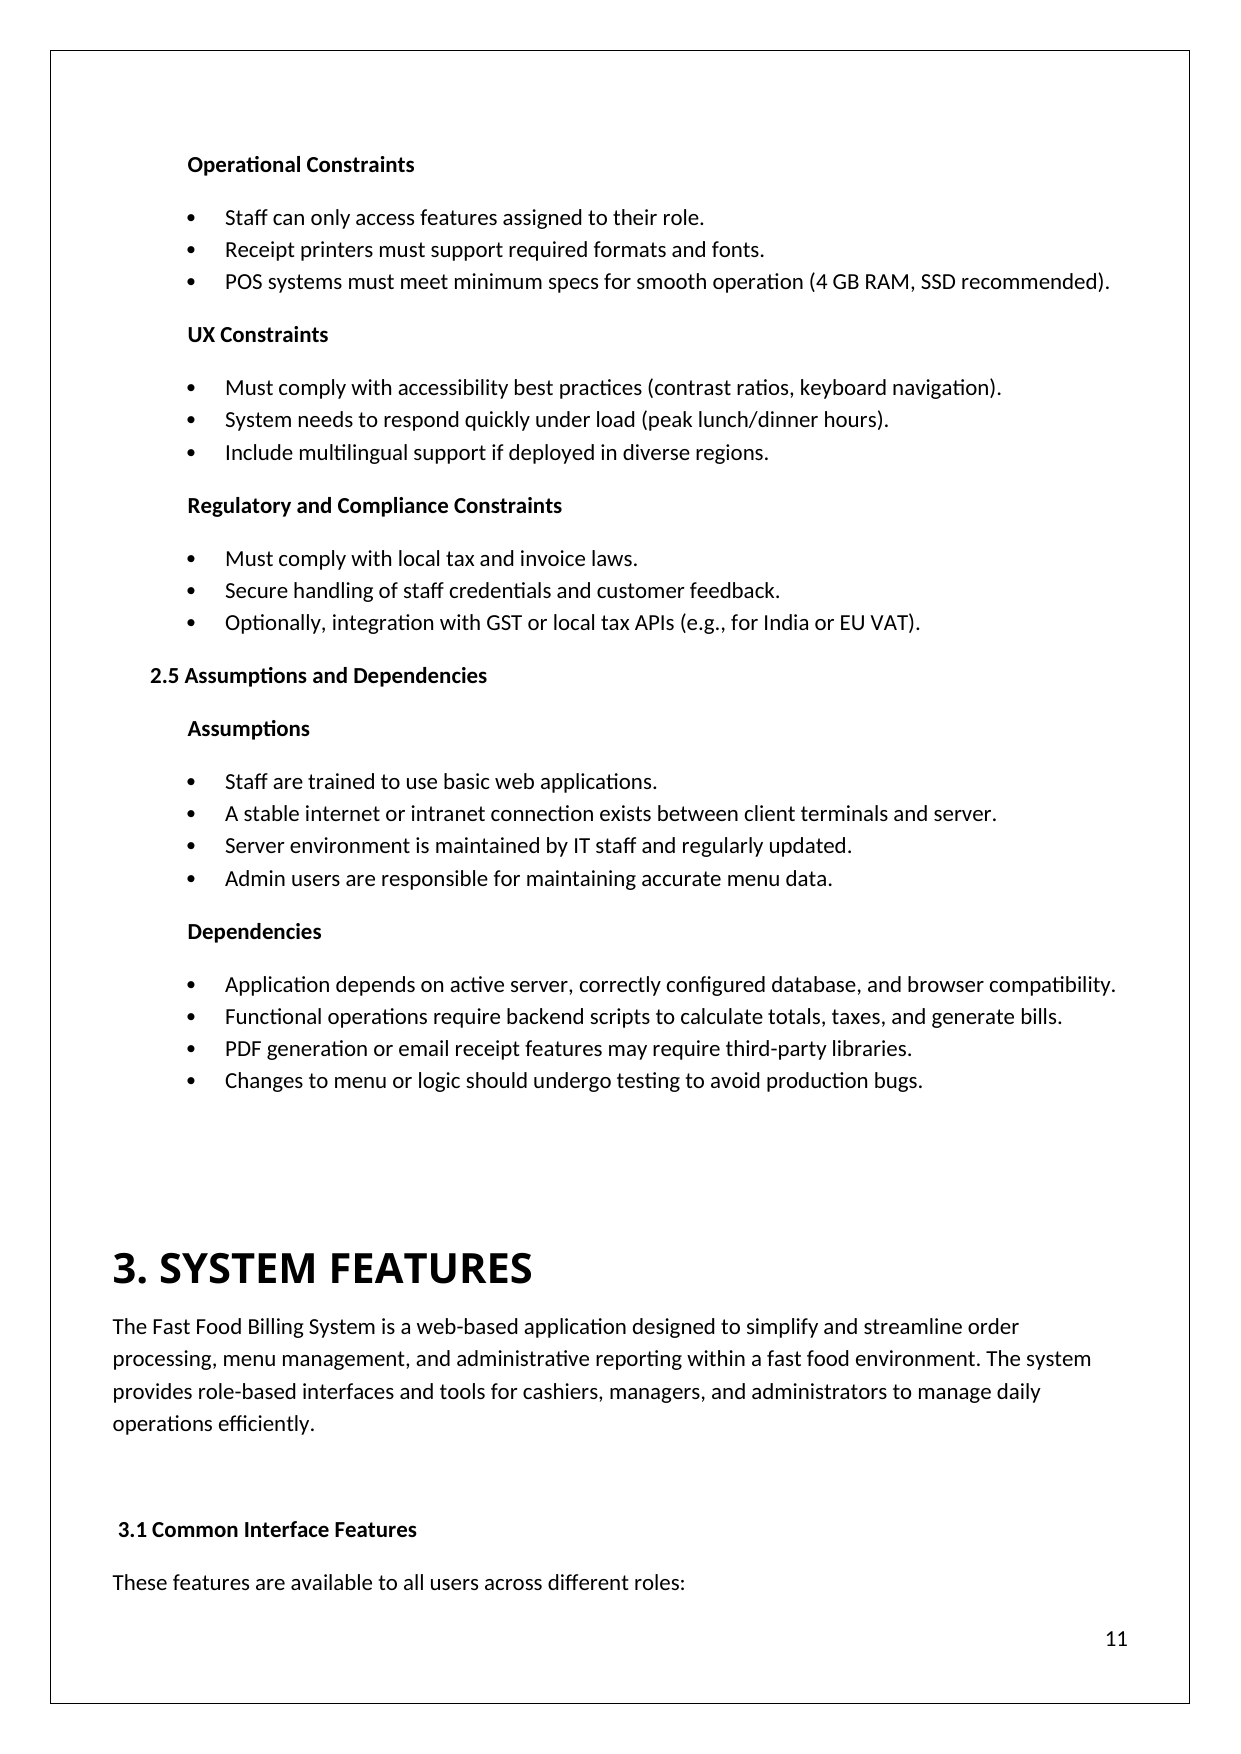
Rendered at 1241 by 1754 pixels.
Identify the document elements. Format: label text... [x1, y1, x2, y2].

text The Fast Food Billing System is a web-based application designed to simplify and streamline order processing, menu management, and administrative reporting within a fast food environment. The system provides role-based interfaces and tools for cashiers, managers, and administrators to manage daily operations efficiently. [112, 1312, 1128, 1437]
text 2.5 Assumptions and Dependencies [150, 661, 1128, 689]
list Functional operations require backend scripts to calculate totals, taxes, and generate bills. [187, 1002, 1128, 1030]
list Changes to menu or logic should undergo testing to avoid production bugs. [187, 1066, 1128, 1094]
text Operational Constraints [187, 150, 1128, 178]
list A stable internet or intranet connection exists between client terminals and server. [187, 799, 1128, 827]
list Optionally, integration with GST or local tax APIs (e.g., for India or EU VAT). [187, 608, 1128, 636]
list Secure handling of staff credentials and customer feedback. [187, 576, 1128, 604]
list Staff are trained to use basic web applications. [187, 767, 1128, 795]
text Regulatory and Compliance Constraints [187, 491, 1128, 519]
list Include multilingual support if deployed in diverse regions. [187, 438, 1128, 466]
text Assumptions [187, 714, 1128, 742]
list POS systems must meet minimum specs for smooth operation (4 GB RAM, SSD recommended). [187, 267, 1128, 295]
text Dependencies [187, 917, 1128, 945]
list Admin users are responsible for maintaining accurate menu data. [187, 864, 1128, 892]
text 3.1 Common Interface Features [112, 1515, 1128, 1543]
list Staff can only access features assigned to their role. [187, 203, 1128, 231]
list System needs to respond quickly under load (peak lunch/dinner hours). [187, 406, 1128, 434]
list Must comply with accessibility best practices (contrast ratios, keyboard navigation). [187, 373, 1128, 401]
text UX Constraints [187, 320, 1128, 348]
list Receipt printers must support required formats and fonts. [187, 235, 1128, 263]
list PDF generation or email receipt features may require third-party libraries. [187, 1034, 1128, 1062]
subtitle 3. SYSTEM FEATURES [112, 1239, 1128, 1296]
list Application depends on active server, correctly configured database, and browser compatibility. [187, 970, 1128, 998]
list Server environment is maintained by IT staff and regularly updated. [187, 832, 1128, 860]
list Must comply with local tax and invoice laws. [187, 544, 1128, 572]
text These features are available to all users across different roles: [112, 1568, 1128, 1596]
